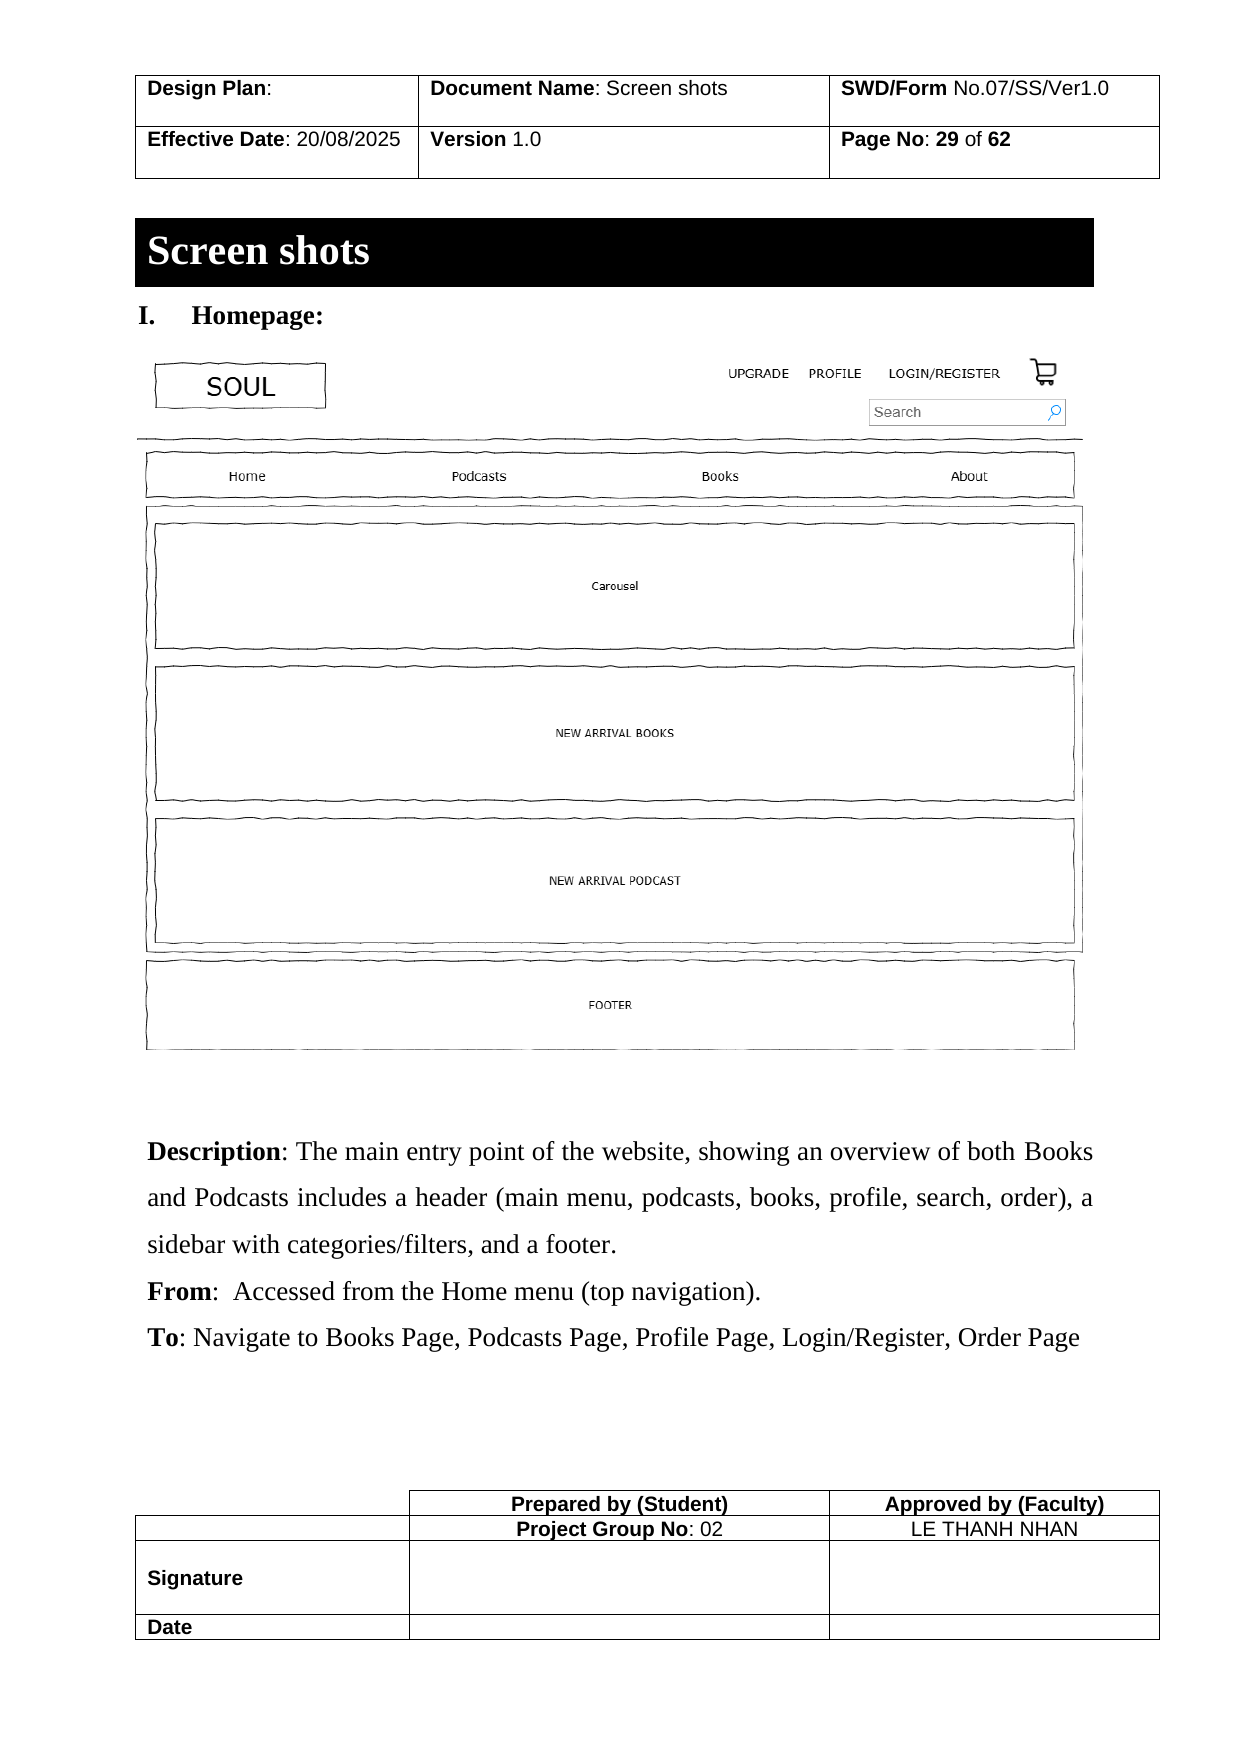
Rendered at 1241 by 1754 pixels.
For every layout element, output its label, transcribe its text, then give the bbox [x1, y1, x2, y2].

text Description: The main entry point of the website, showing an overview of both Books and Podcasts includes a header (main menu, podcasts, books, profile, search, order), a sidebar with categories/filters, and a footer. [147, 1135, 1093, 1259]
table_header Screen shots [136, 219, 1093, 286]
picture [137, 358, 1083, 1050]
list Homepage: [138, 299, 1093, 331]
text To: Navigate to Books Page, Podcasts Page, Profile Page, Login/Register, Order Page [147, 1321, 1093, 1352]
text From: Accessed from the Home menu (top navigation). [147, 1275, 1093, 1306]
